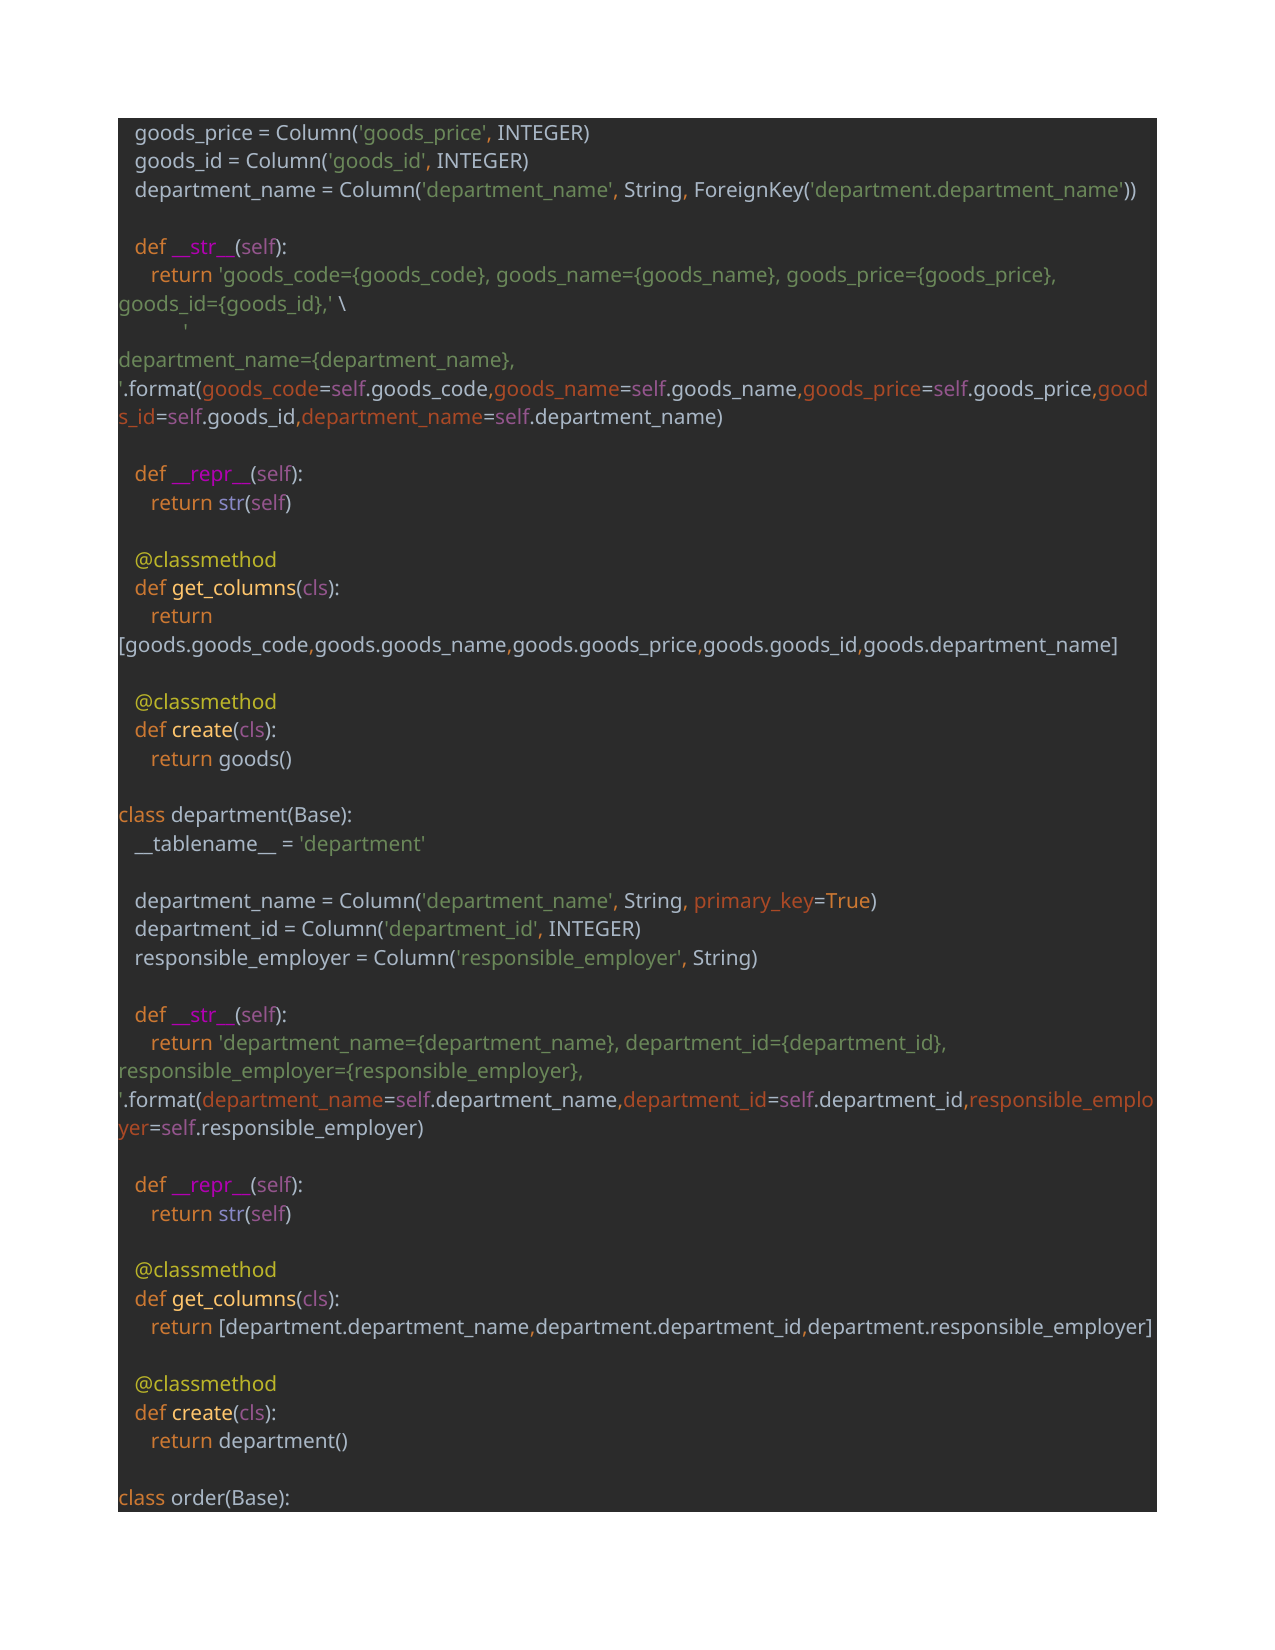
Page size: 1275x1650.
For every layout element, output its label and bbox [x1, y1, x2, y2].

text [118, 118, 1157, 1512]
